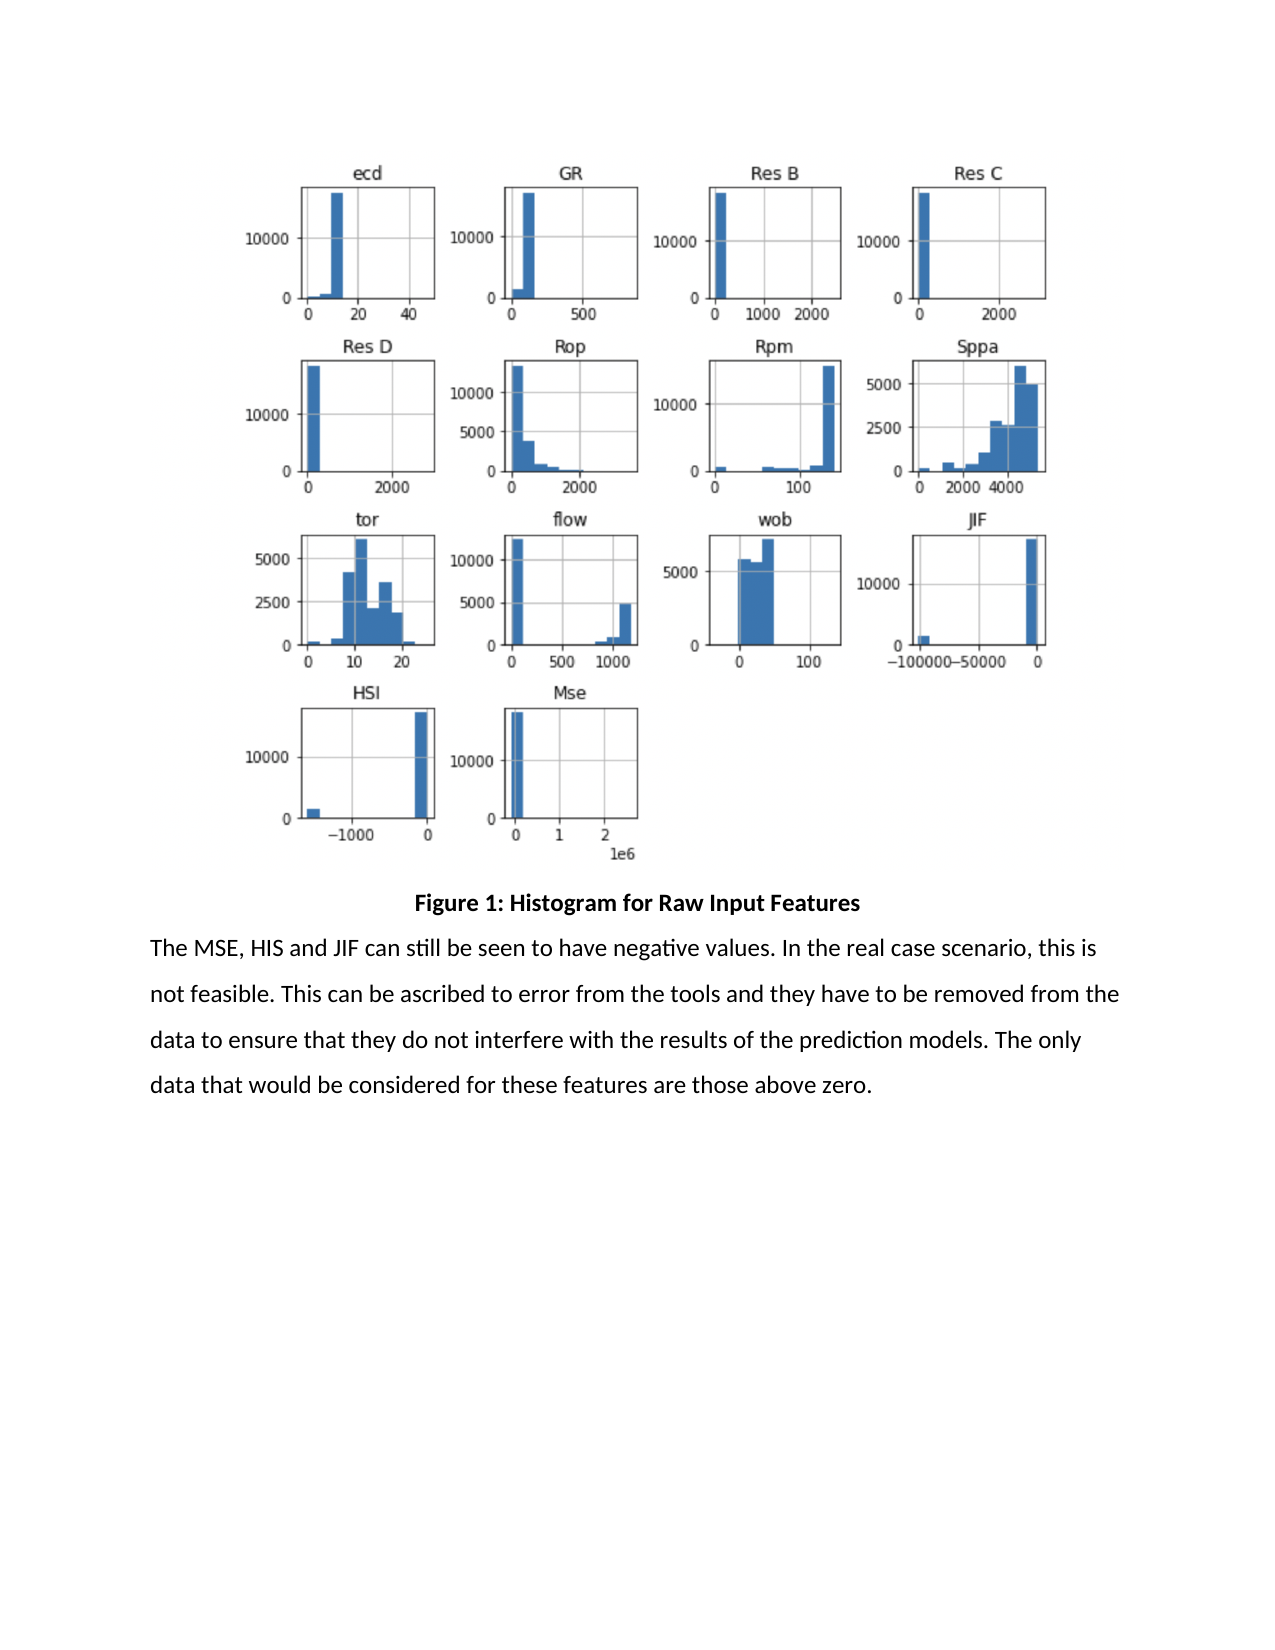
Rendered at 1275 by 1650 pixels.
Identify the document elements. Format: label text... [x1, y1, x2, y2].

text The MSE, HIS and JIF can still be seen to have negative values. In the real case scenario, this is not feasible. This can be ascribed to error from the tools and they have to be removed from the data to ensure that they do not interfere with the results of the prediction models. The only data that would be considered for these features are those above zero. [150, 932, 1125, 1100]
text Figure 1: Histogram for Raw Input Features [150, 887, 1125, 917]
picture [150, 150, 1125, 872]
